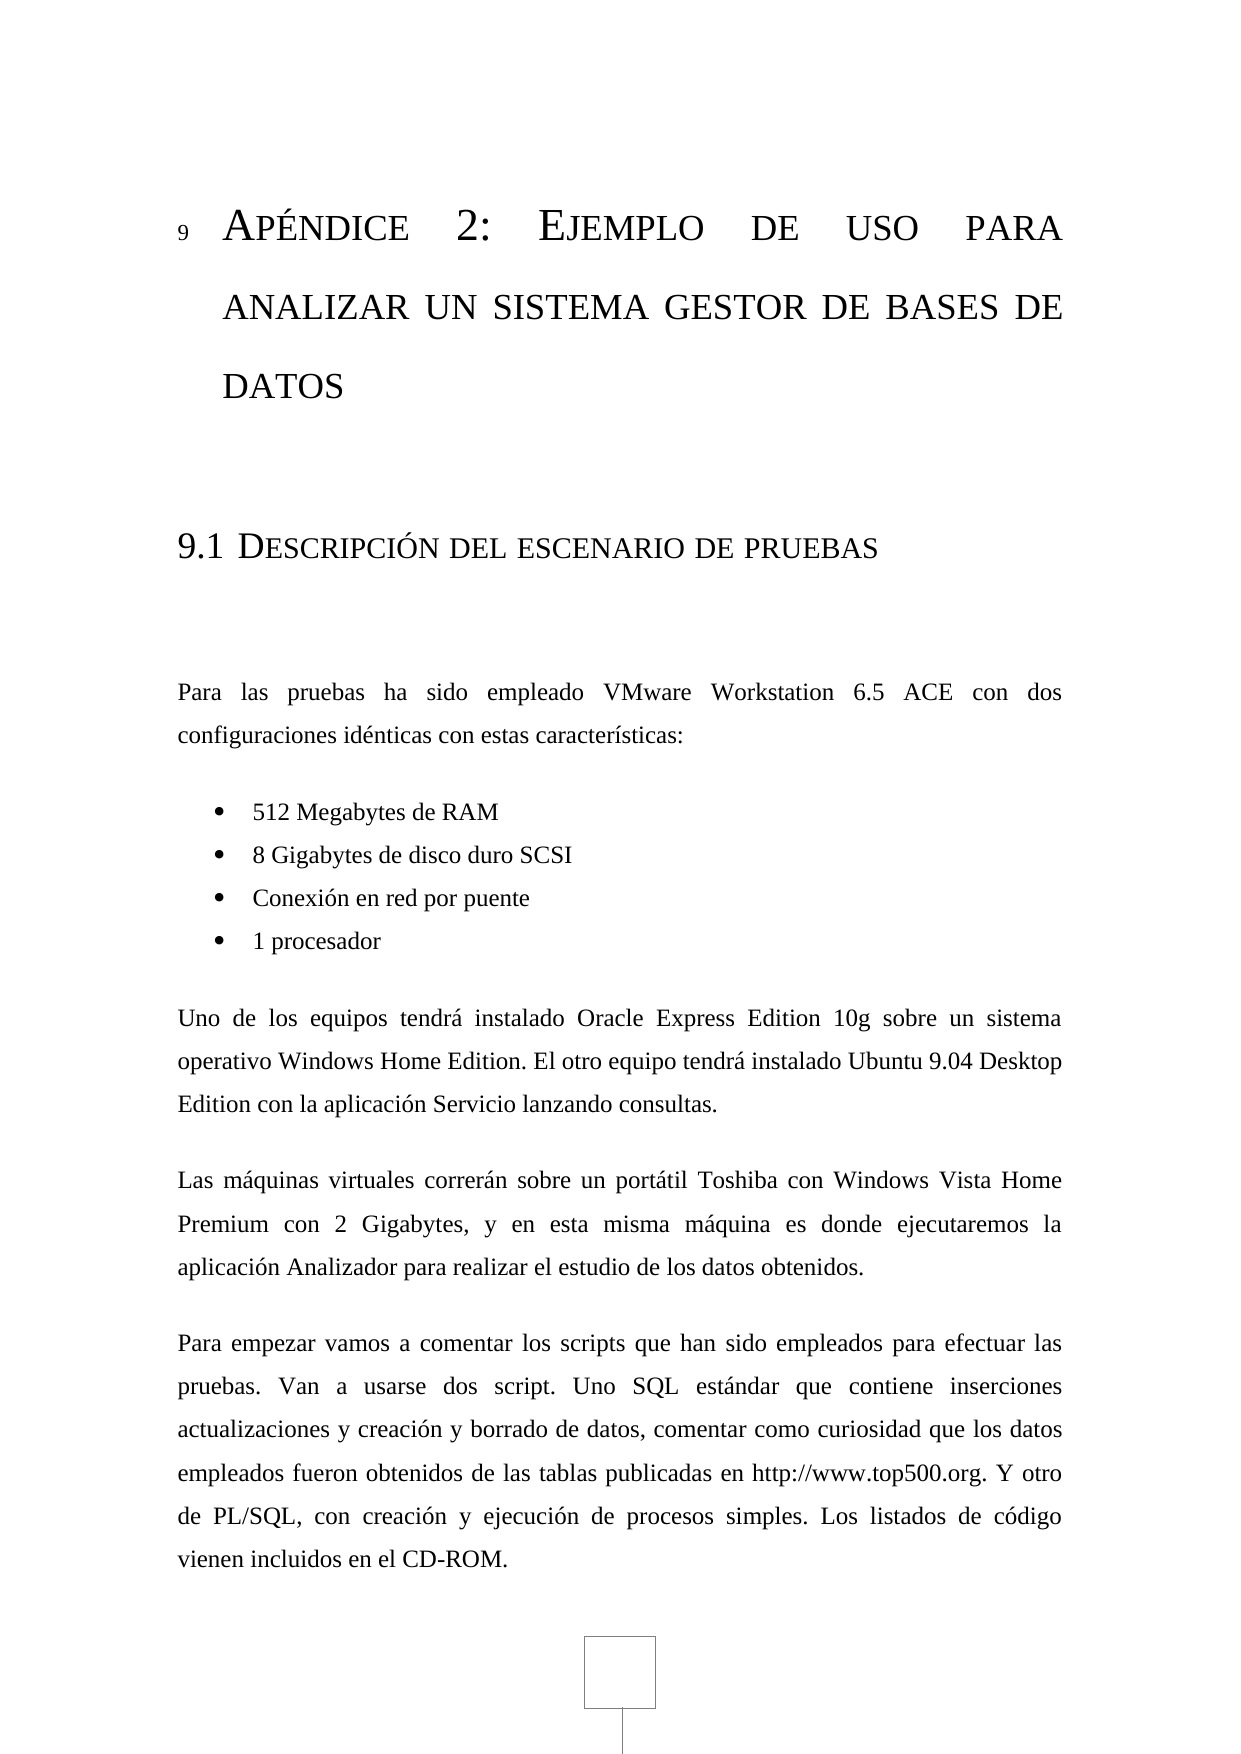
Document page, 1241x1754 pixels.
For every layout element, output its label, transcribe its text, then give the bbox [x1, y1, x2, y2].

list 512 Megabytes de RAM [215, 797, 1063, 826]
subtitle Apéndice 2: Ejemplo de uso para analizar un sistema gestor de bases de datos [177, 198, 1063, 408]
subtitle Descripción del escenario de pruebas [177, 524, 1063, 567]
text Las máquinas virtuales correrán sobre un portátil Toshiba con Windows Vista Home Premium con 2 Gigabytes, y en esta misma máquina es donde ejecutaremos la aplicación Analizador para realizar el estudio de los datos obtenidos. [177, 1166, 1063, 1281]
text Para empezar vamos a comentar los scripts que han sido empleados para efectuar las pruebas. Van a usarse dos script. Uno SQL estándar que contiene inserciones actualizaciones y creación y borrado de datos, comentar como curiosidad que los datos empleados fueron obtenidos de las tablas publicadas en http://www.top500.org. Y otro de PL/SQL, con creación y ejecución de procesos simples. Los listados de código vienen incluidos en el CD-ROM. [177, 1328, 1063, 1573]
text Uno de los equipos tendrá instalado Oracle Express Edition 10g sobre un sistema operativo Windows Home Edition. El otro equipo tendrá instalado Ubuntu 9.04 Desktop Edition con la aplicación Servicio lanzando consultas. [177, 1003, 1063, 1118]
text Para las pruebas ha sido empleado VMware Workstation 6.5 ACE con dos configuraciones idénticas con estas características: [177, 677, 1063, 749]
list 8 Gigabytes de disco duro SCSI [215, 840, 1063, 869]
list 1 procesador [215, 926, 1063, 955]
list Conexión en red por puente [215, 883, 1063, 912]
